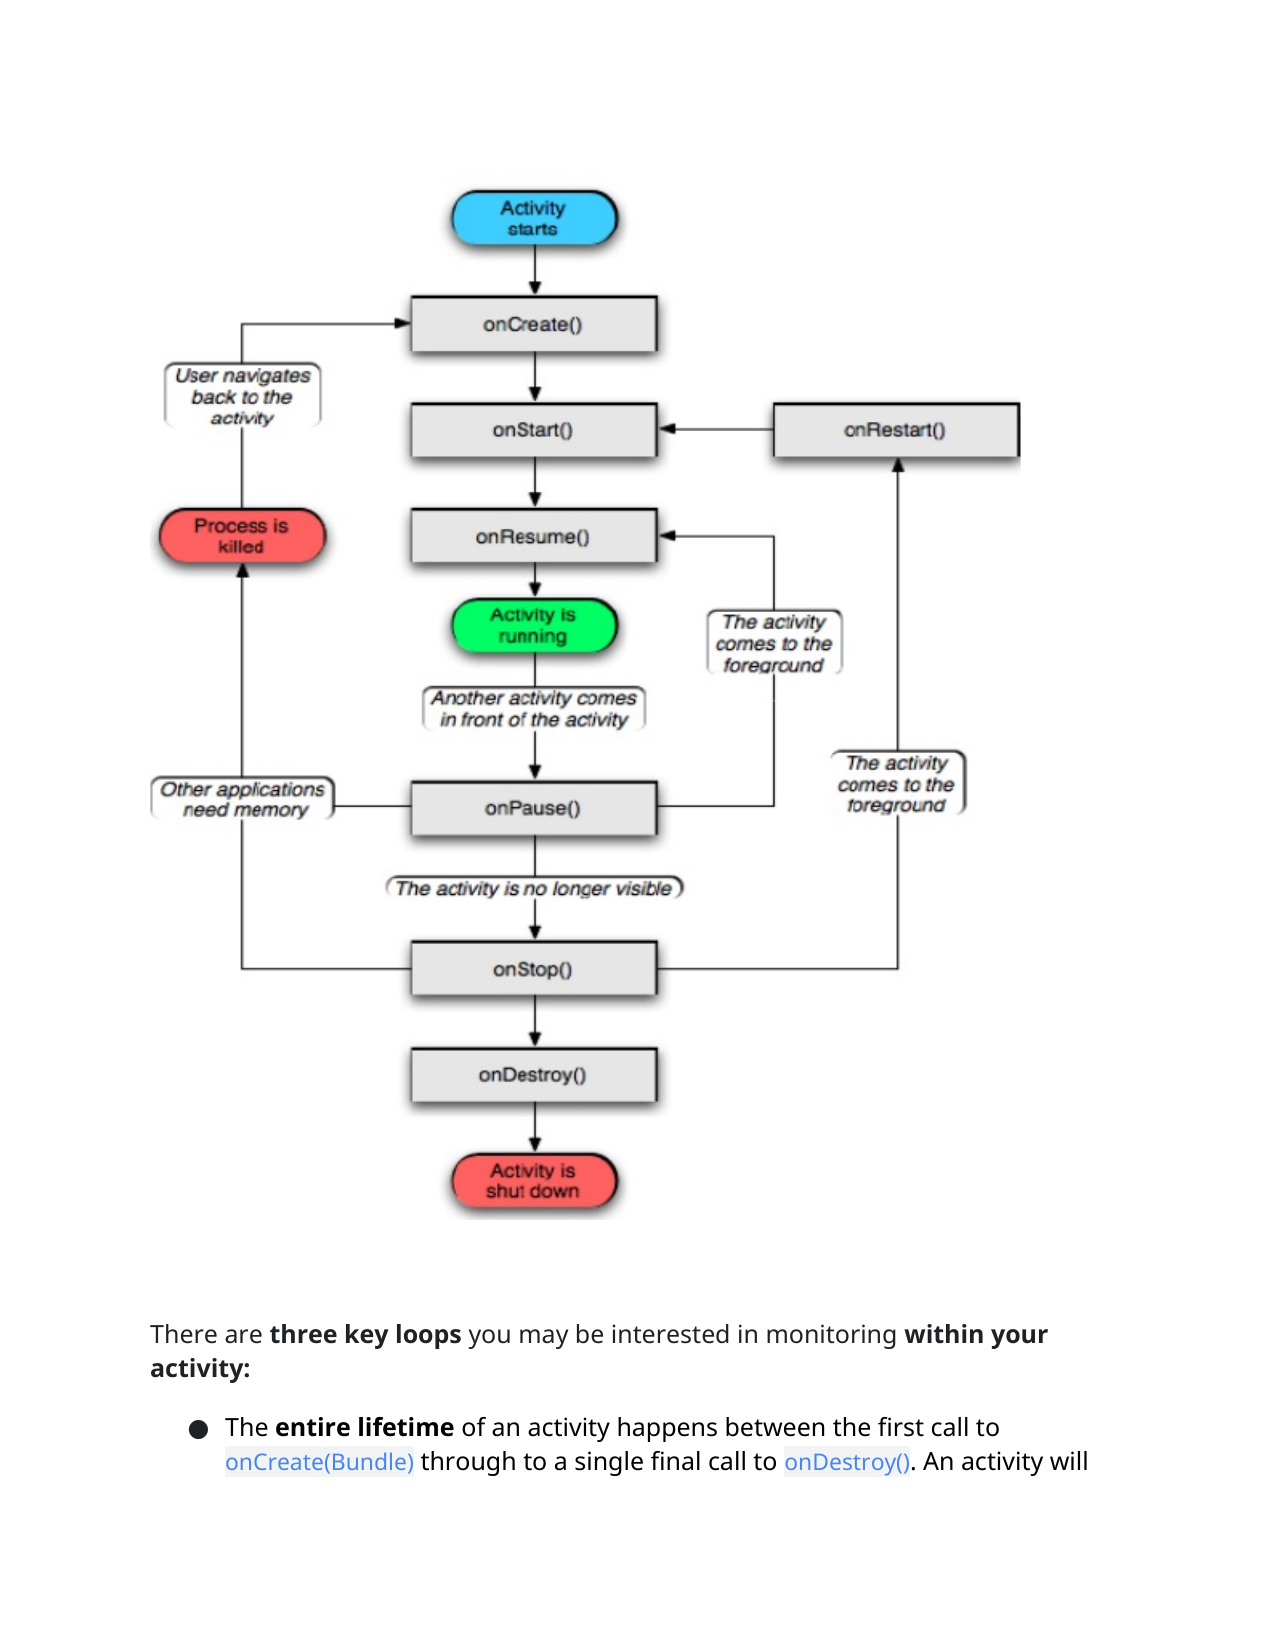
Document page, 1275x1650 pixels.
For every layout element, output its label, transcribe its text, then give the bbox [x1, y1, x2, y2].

text There are three key loops you may be interested in monitoring within your activity: [150, 1317, 1125, 1385]
picture [150, 150, 1021, 1220]
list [187, 1410, 1125, 1478]
